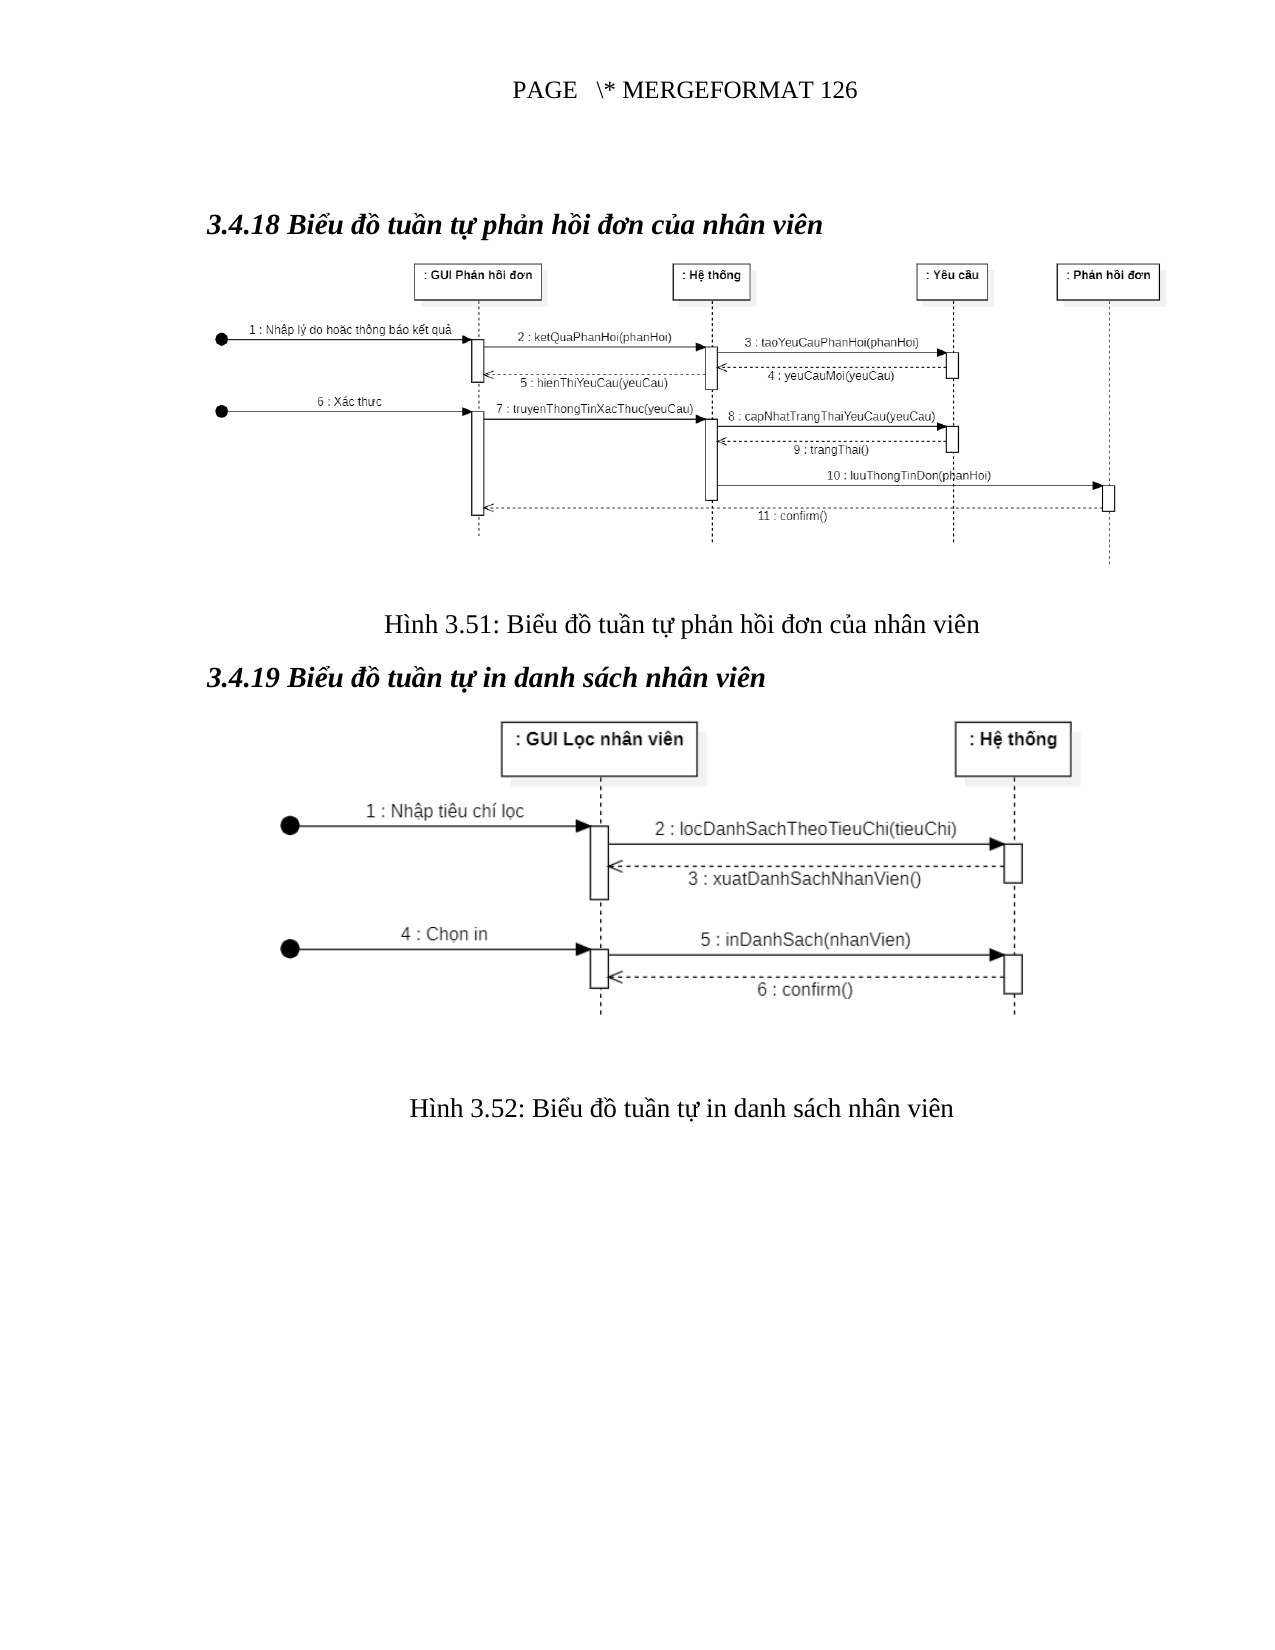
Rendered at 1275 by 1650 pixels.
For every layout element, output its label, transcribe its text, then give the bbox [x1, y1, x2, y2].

picture [206, 257, 1174, 588]
picture [218, 710, 1146, 1072]
text 3.4.18 Biểu đồ tuần tự phản hồi đơn của nhân viên [207, 207, 1157, 240]
text 3.4.19 Biểu đồ tuần tự in danh sách nhân viên [207, 660, 1157, 694]
